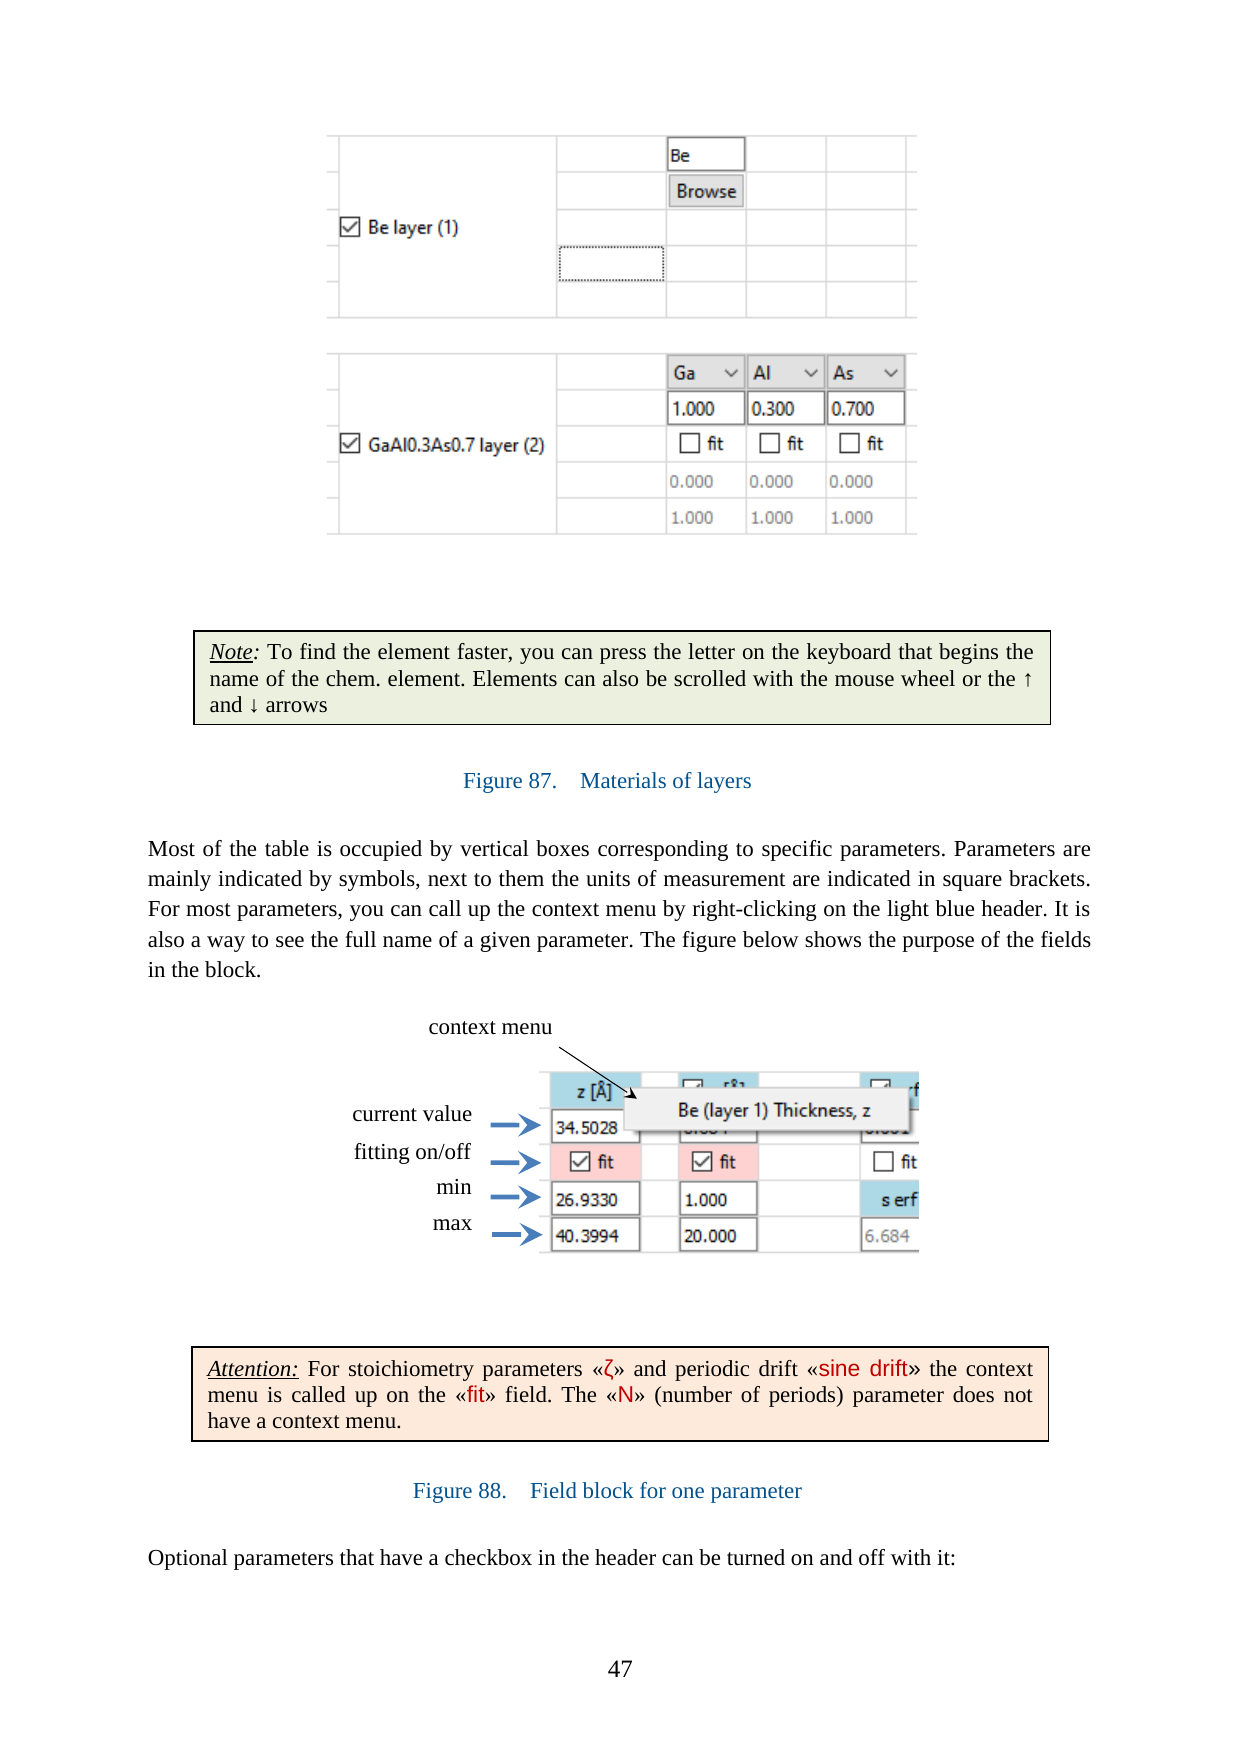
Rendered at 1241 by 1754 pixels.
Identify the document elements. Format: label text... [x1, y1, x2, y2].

list Field block for one parameter [178, 1023, 1093, 1503]
picture [326, 126, 918, 546]
picture [539, 1059, 919, 1266]
text Most of the table is occupied by vertical boxes corresponding to specific parameters. Parameters are mainly indicated by symbols, next to them the units of measurement are indicated in square brackets. For most parameters, you can call up the context menu by right-clicking on the light blue header. It is also a way to see the full name of a given parameter. The figure below shows the purpose of the fields in the block. [148, 835, 1093, 982]
text Optional parameters that have a checkbox in the header can be turned on and off with it: [148, 1544, 1093, 1571]
